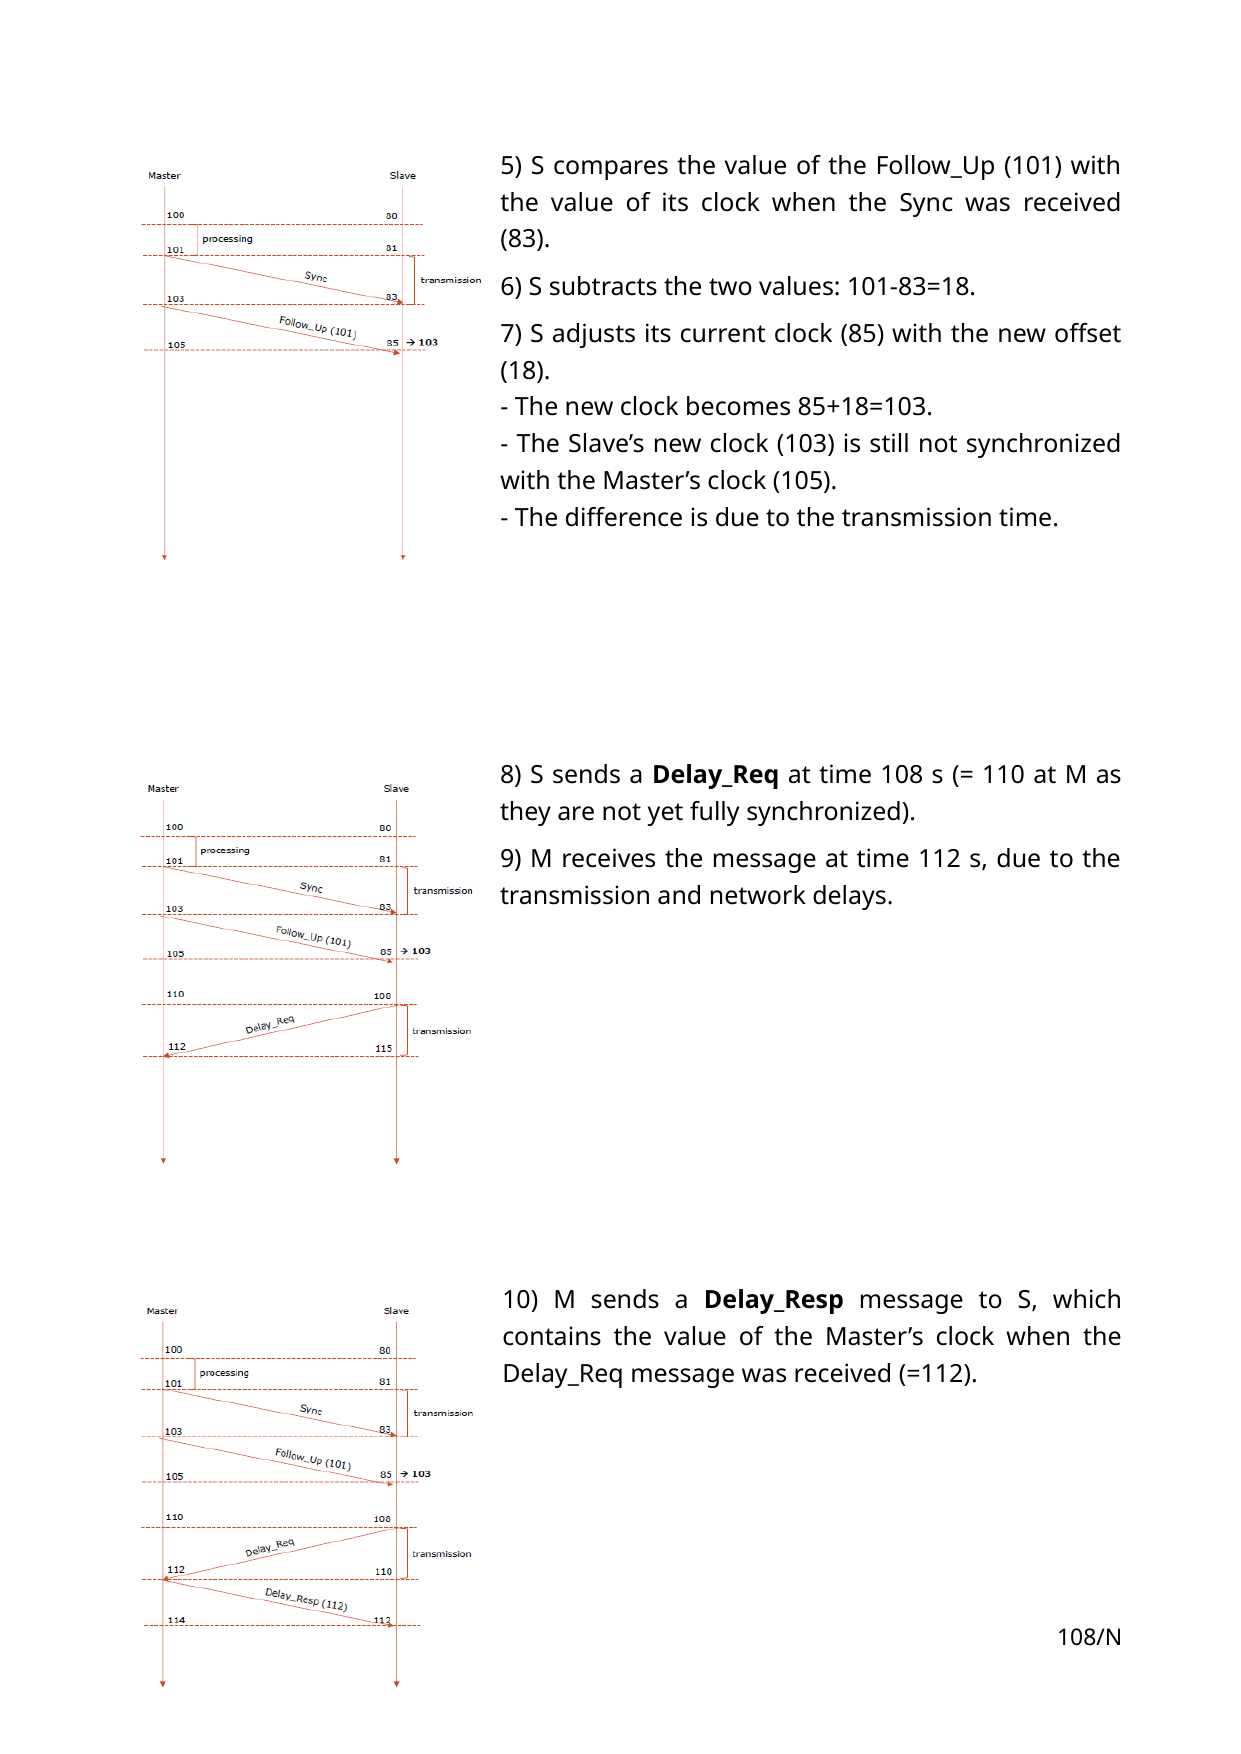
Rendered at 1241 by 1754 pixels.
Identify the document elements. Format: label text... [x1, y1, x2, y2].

text 6) S subtracts the two values: 101-83=18. [482, 268, 1122, 302]
text - The Slave’s new clock (103) is still not synchronized with the Master’s clock (105). [482, 426, 1122, 497]
picture [118, 1286, 484, 1715]
text 9) M receives the message at time 112 s, due to the transmission and network delays. [482, 841, 1122, 912]
picture [118, 150, 482, 573]
text 8) S sends a Delay_Req at time 108 s (= 110 at M as they are not yet fully synchronized). [118, 757, 1122, 828]
text 5) S compares the value of the Follow_Up (101) with the value of its clock when the Sync was received (83). [118, 148, 1122, 255]
text 10) M sends a Delay_Resp message to S, which contains the value of the Master’s clock when the Delay_Req message was received (=112). [118, 1282, 1122, 1389]
picture [118, 761, 482, 1187]
text - The difference is due to the transmission time. [482, 499, 1122, 533]
text - The new clock becomes 85+18=103. [482, 389, 1122, 423]
text 7) S adjusts its current clock (85) with the new offset (18). [482, 316, 1122, 386]
